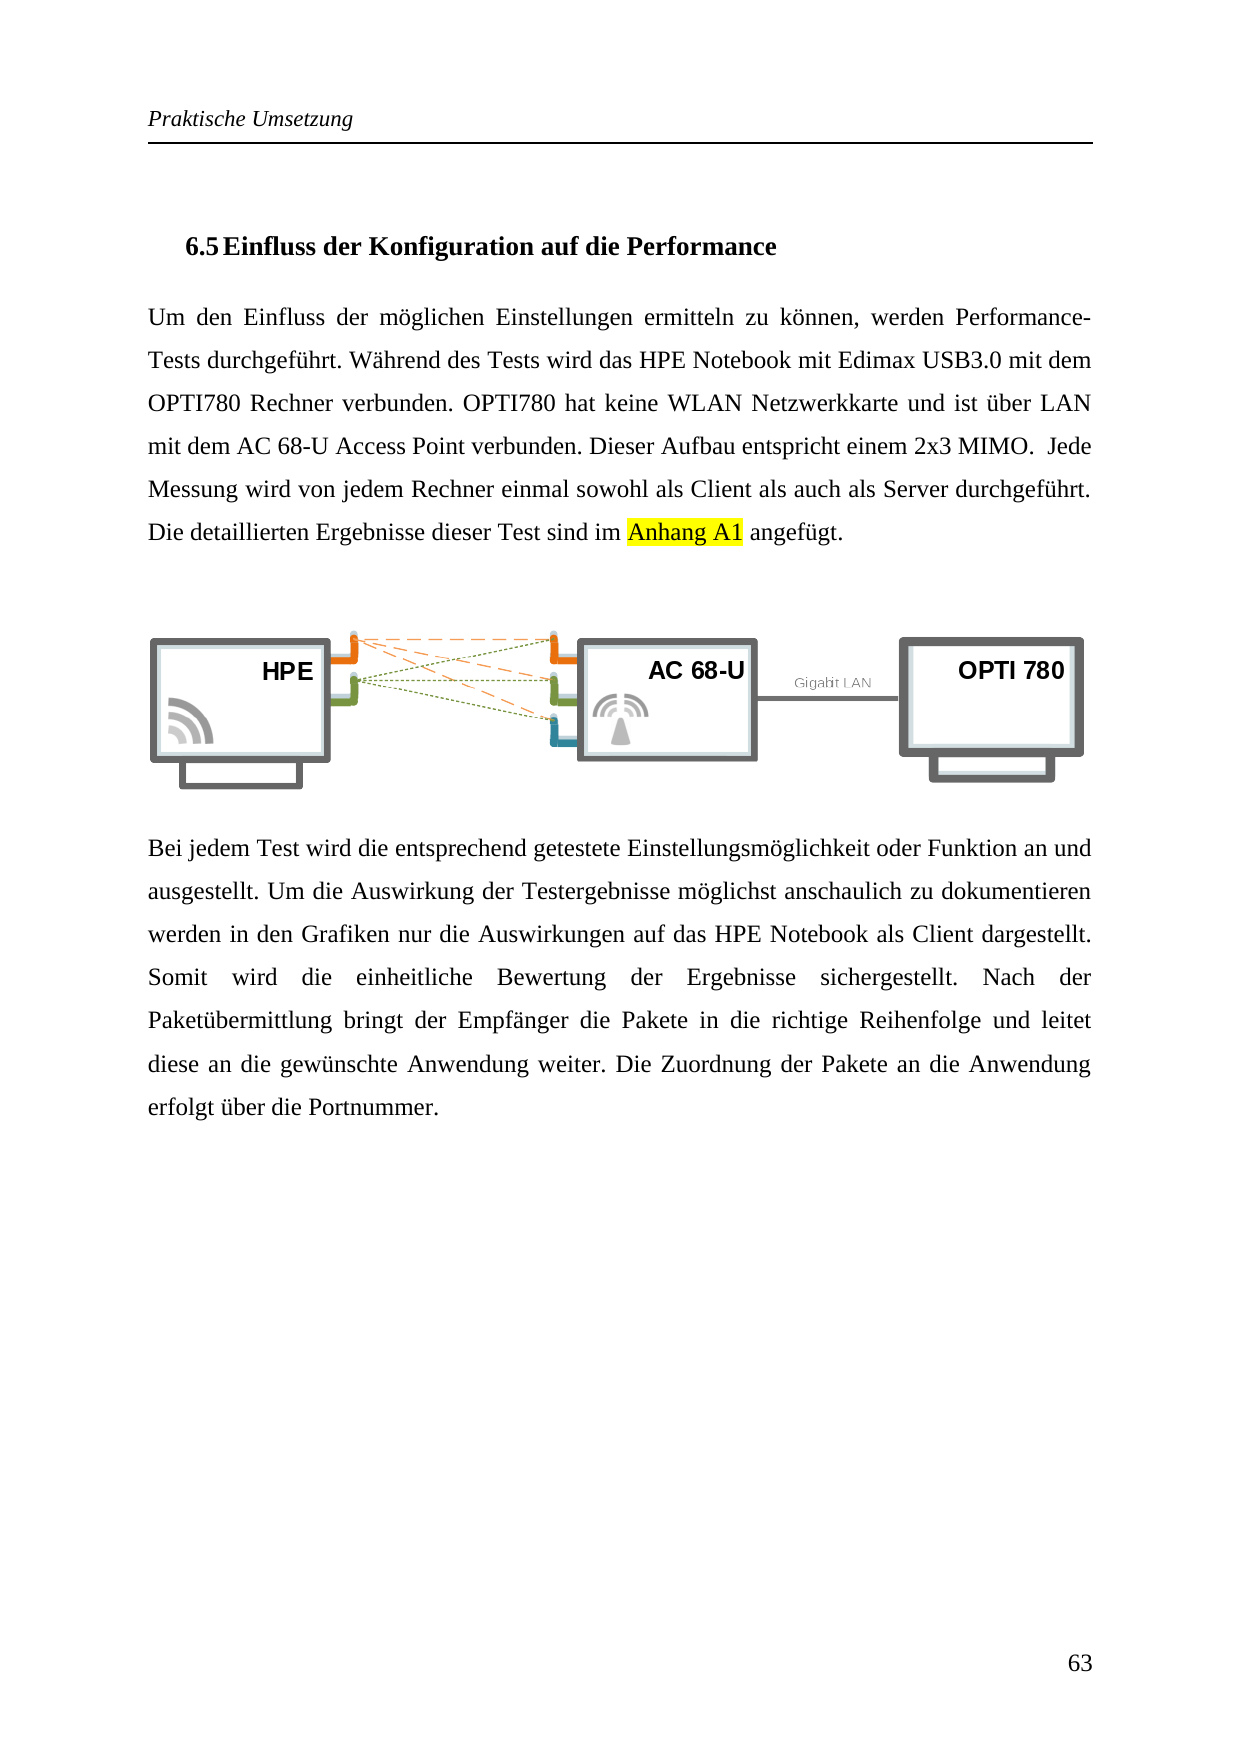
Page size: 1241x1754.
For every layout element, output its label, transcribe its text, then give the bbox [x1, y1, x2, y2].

subtitle Einfluss der Konfiguration auf die Performance [185, 230, 1093, 261]
text Um den Einfluss der möglichen Einstellungen ermitteln zu können, werden Performance-Tests durchgeführt. Während des Tests wird das HPE Notebook mit Edimax USB3.0 mit dem OPTI780 Rechner verbunden. OPTI780 hat keine WLAN Netzwerkkarte und ist über LAN mit dem AC 68-U Access Point verbunden. Dieser Aufbau entspricht einem 2x3 MIMO. Jede Messung wird von jedem Rechner einmal sowohl als Client als auch als Server durchgeführt. Die detaillierten Ergebnisse dieser Test sind im Anhang A1 angefügt. [148, 302, 1093, 546]
text Bei jedem Test wird die entsprechend getestete Einstellungsmöglichkeit oder Funktion an und ausgestellt. Um die Auswirkung der Testergebnisse möglichst anschaulich zu dokumentieren werden in den Grafiken nur die Auswirkungen auf das HPE Notebook als Client dargestellt. Somit wird die einheitliche Bewertung der Ergebnisse sichergestellt. Nach der Paketübermittlung bringt der Empfänger die Pakete in die richtige Reihenfolge und leitet diese an die gewünschte Anwendung weiter. Die Zuordnung der Pakete an die Anwendung erfolgt über die Portnummer. [148, 833, 1093, 1121]
